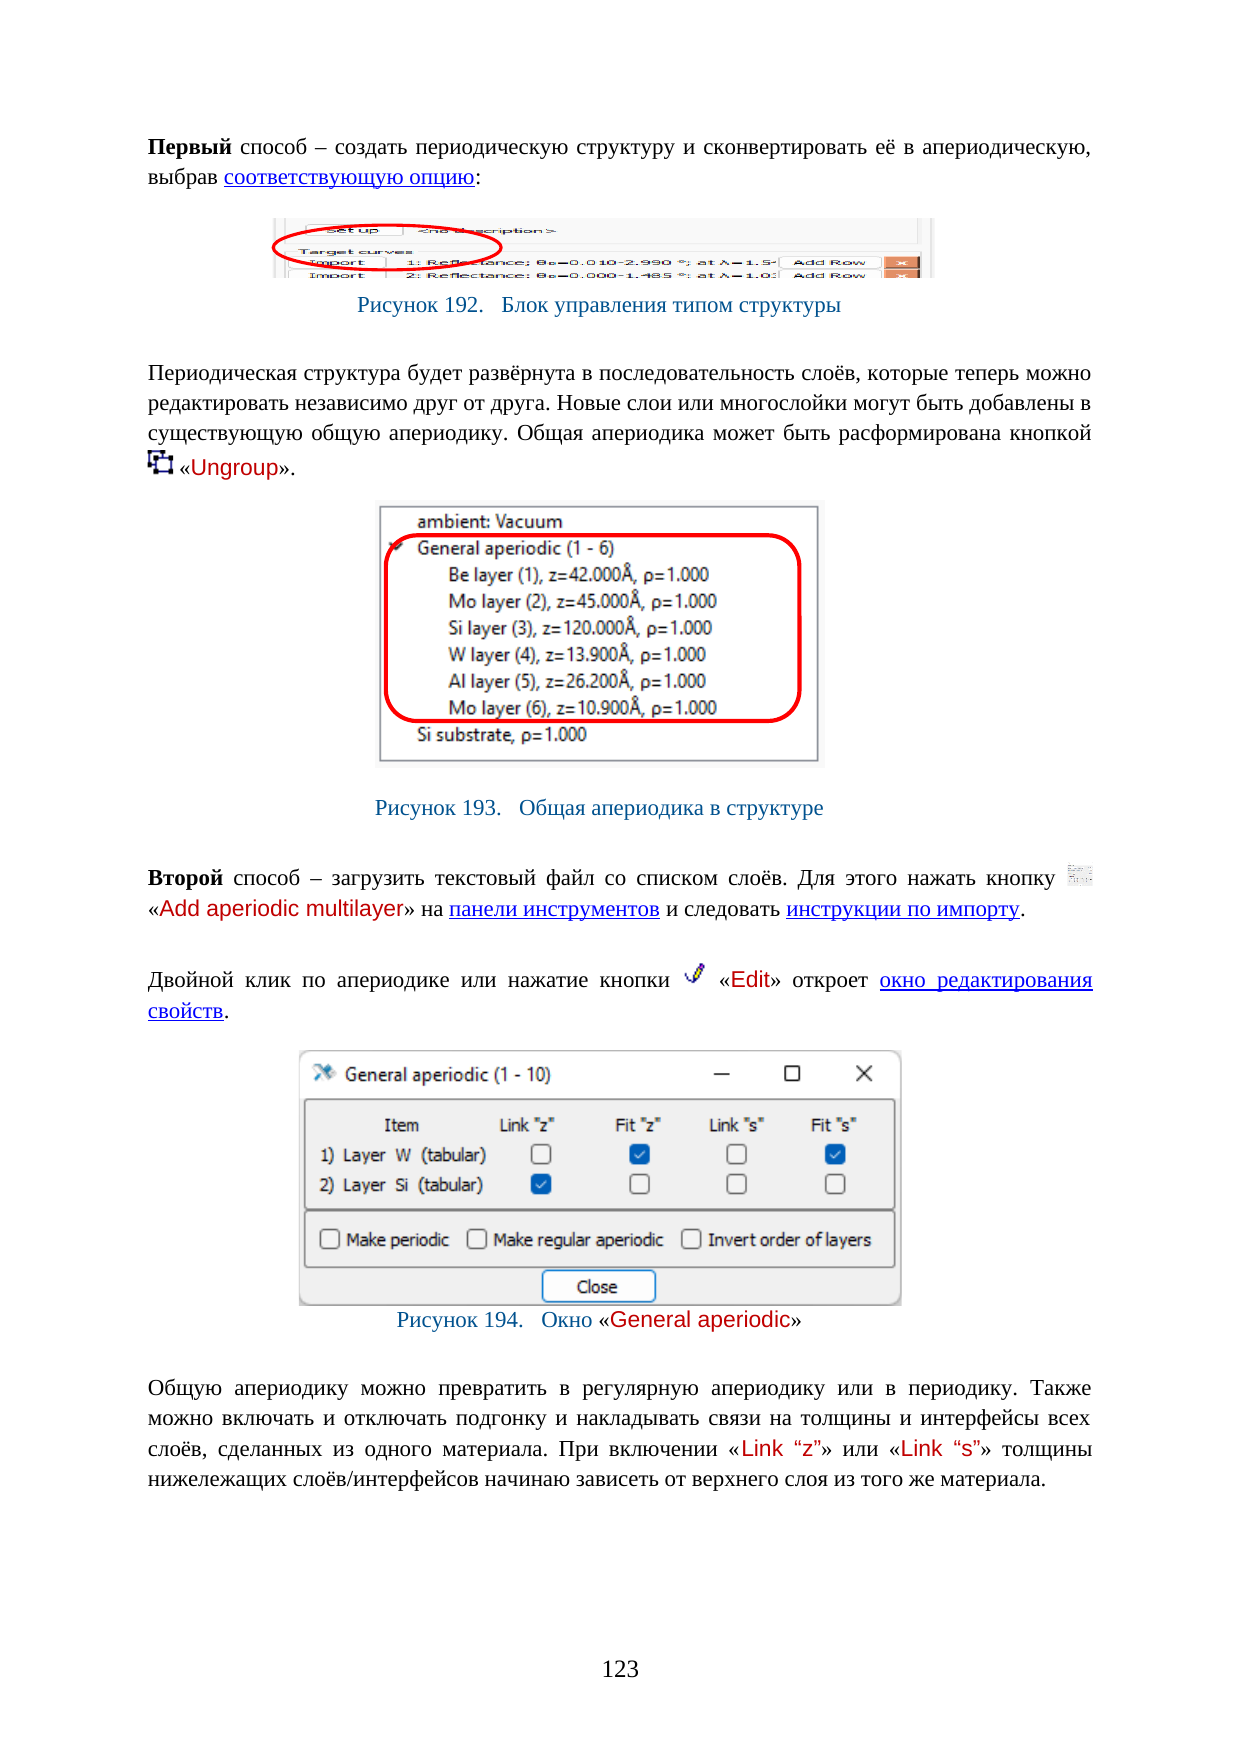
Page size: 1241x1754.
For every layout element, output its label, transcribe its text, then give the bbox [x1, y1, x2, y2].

picture [682, 962, 708, 988]
text Двойной клик по апериодике или нажатие кнопки «Edit» откроет окно редактирования свойств. [148, 962, 1093, 1023]
text Второй способ – загрузить текстовый файл со списком слоёв. Для этого нажать кнопку «Add aperiodic multilayer» на панели инструментов и следовать инструкции по импорту. [148, 862, 1093, 921]
picture [1067, 861, 1093, 886]
picture [272, 218, 935, 278]
picture [276, 227, 499, 268]
text Общую апериодику можно превратить в регулярную апериодику или в периодику. Также можно включать и отключать подгонку и накладывать связи на толщины и интерфейсы всех слоёв, сделанных из одного материала. При включении «Link “z”» или «Link “s”» толщины нижележащих слоёв/интерфейсов начинаю зависеть от верхнего слоя из того же материала. [148, 1374, 1093, 1491]
picture [147, 450, 174, 476]
picture [298, 1050, 902, 1306]
text Первый способ – создать периодическую структуру и сконвертировать её в апериодическую, выбрав соответствующую опцию: [148, 133, 1093, 189]
text Периодическая структура будет развёрнута в последовательность слоёв, которые теперь можно редактировать независимо друг от друга. Новые слои или многослойки могут быть добавлены в существующую общую апериодику. Общая апериодика может быть расформирована кнопкой «Ungroup». [148, 359, 1093, 481]
picture [375, 500, 825, 768]
list Блок управления типом структуры [178, 231, 1093, 318]
